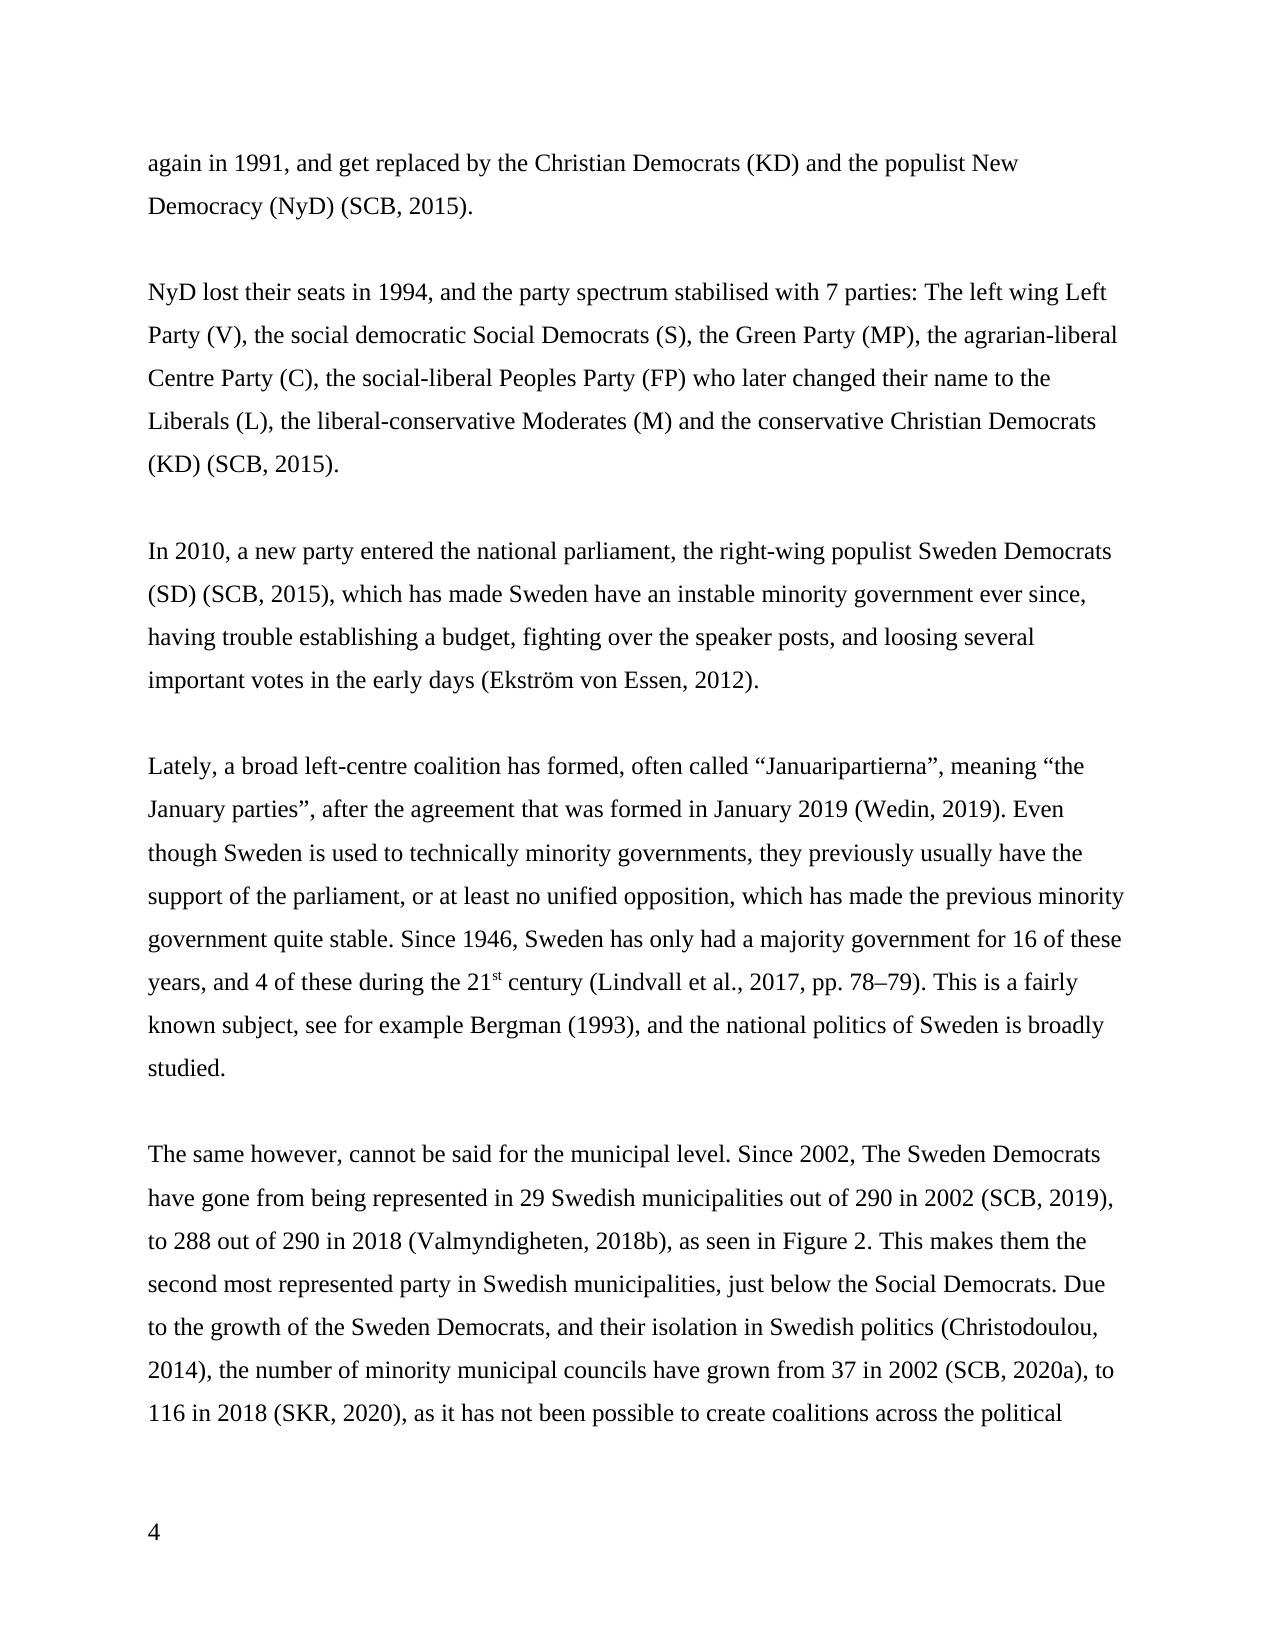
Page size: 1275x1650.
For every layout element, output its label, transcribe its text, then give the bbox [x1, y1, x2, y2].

text Lately, a broad left-centre coalition has formed, often called “Januaripartierna”, meaning “the January parties”, after the agreement that was formed in January 2019 (Wedin, 2019). Even though Sweden is used to technically minority governments, they previously usually have the support of the parliament, or at least no unified opposition, which has made the previous minority government quite stable. Since 1946, Sweden has only had a majority government for 16 of these years, and 4 of these during the 21st century (Lindvall et al., 2017, pp. 78–79). This is a fairly known subject, see for example Bergman (1993), and the national politics of Sweden is broadly studied. [148, 751, 1127, 1082]
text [148, 1139, 1127, 1427]
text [148, 148, 1127, 219]
text NyD lost their seats in 1994, and the party spectrum stabilised with 7 parties: The left wing Left Party (V), the social democratic Social Democrats (S), the Green Party (MP), the agrarian-liberal Centre Party (C), the social-liberal Peoples Party (FP) who later changed their name to the Liberals (L), the liberal-conservative Moderates (M) and the conservative Christian Democrats (KD) (SCB, 2015). [148, 277, 1127, 478]
text In 2010, a new party entered the national parliament, the right-wing populist Sweden Democrats (SD) (SCB, 2015), which has made Sweden have an instable minority government ever since, having trouble establishing a budget, fighting over the speaker posts, and loosing several important votes in the early days (Ekström von Essen, 2012). [148, 536, 1127, 694]
